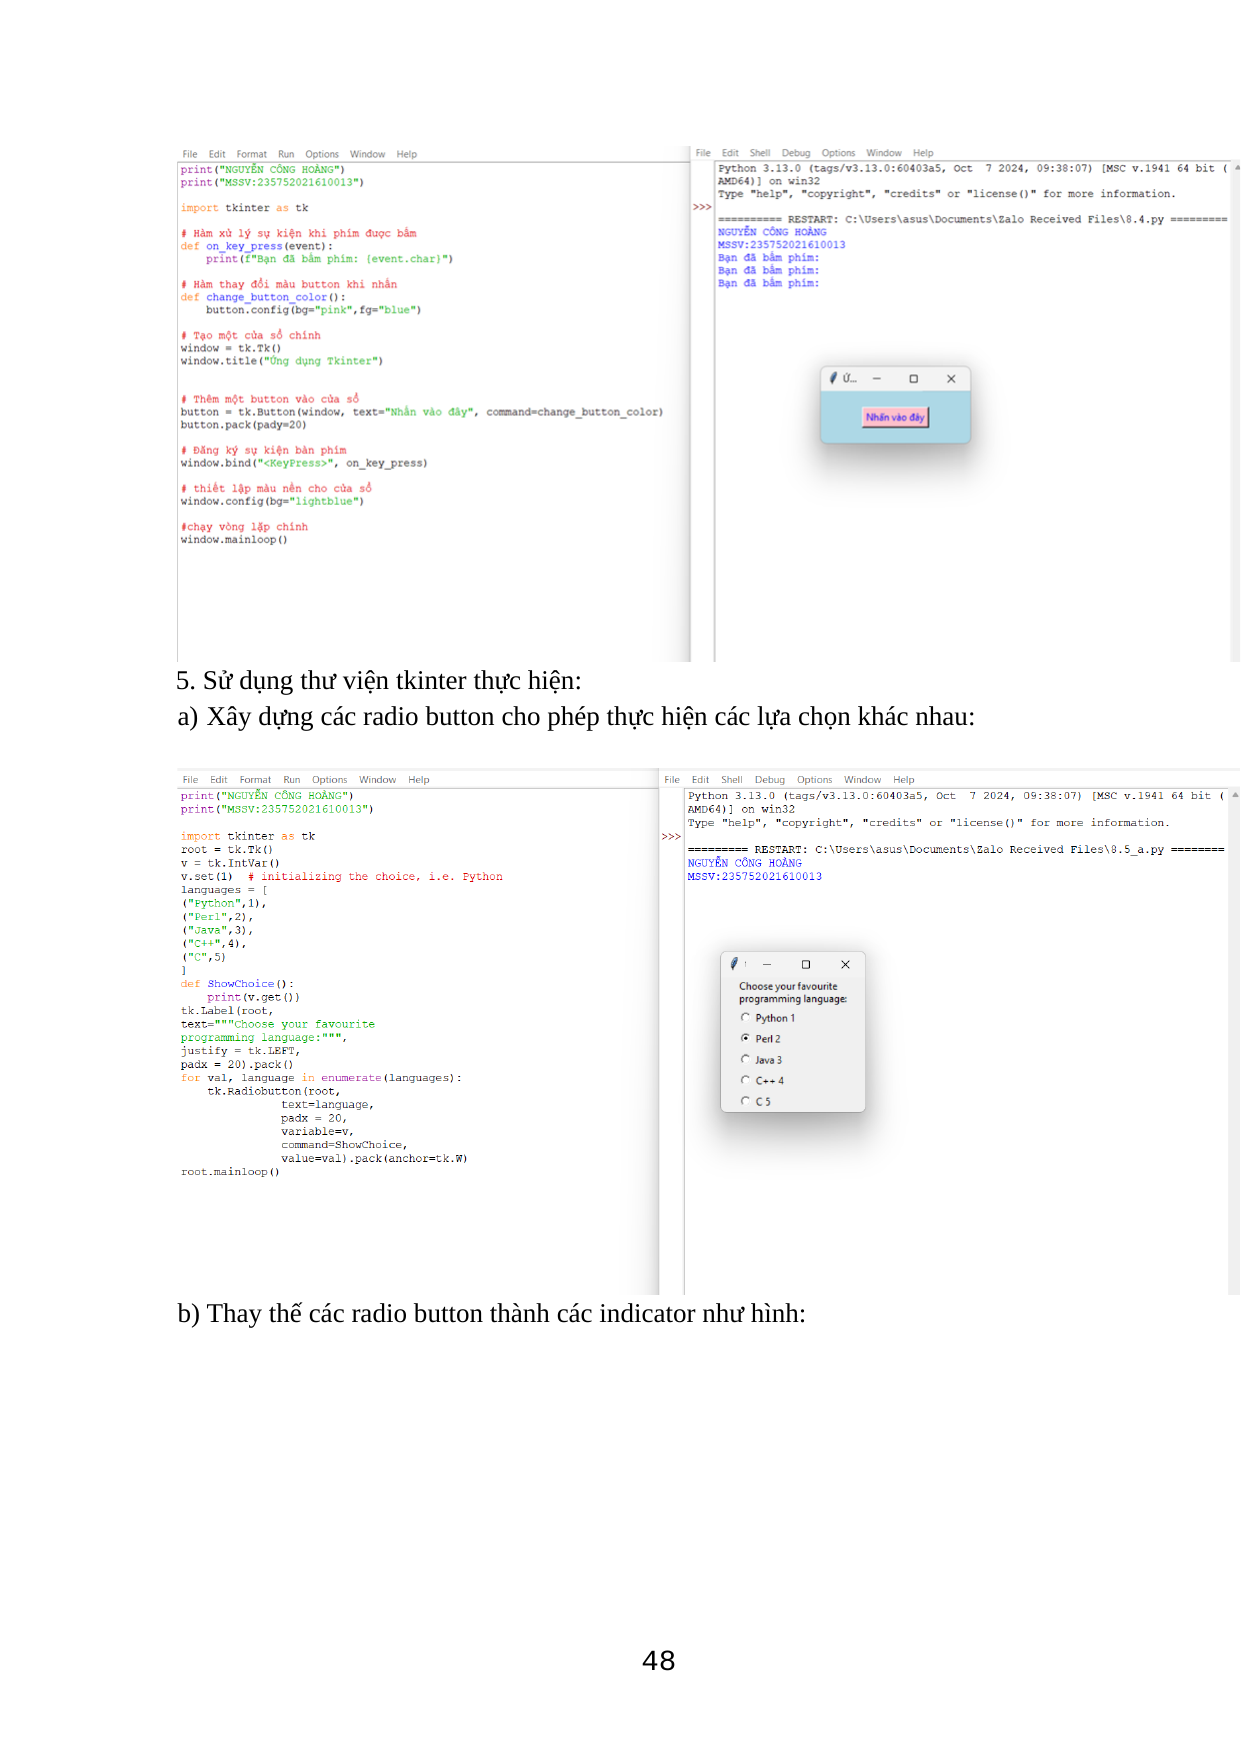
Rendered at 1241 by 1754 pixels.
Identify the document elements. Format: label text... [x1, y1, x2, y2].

text 5. Sử dụng thư viện tkinter thực hiện: [176, 664, 1124, 695]
list Thay thế các radio button thành các indicator như hình: [177, 1297, 1124, 1330]
picture [177, 768, 1240, 1295]
list Xây dựng các radio button cho phép thực hiện các lựa chọn khác nhau: [177, 699, 1124, 731]
picture [177, 146, 1241, 662]
